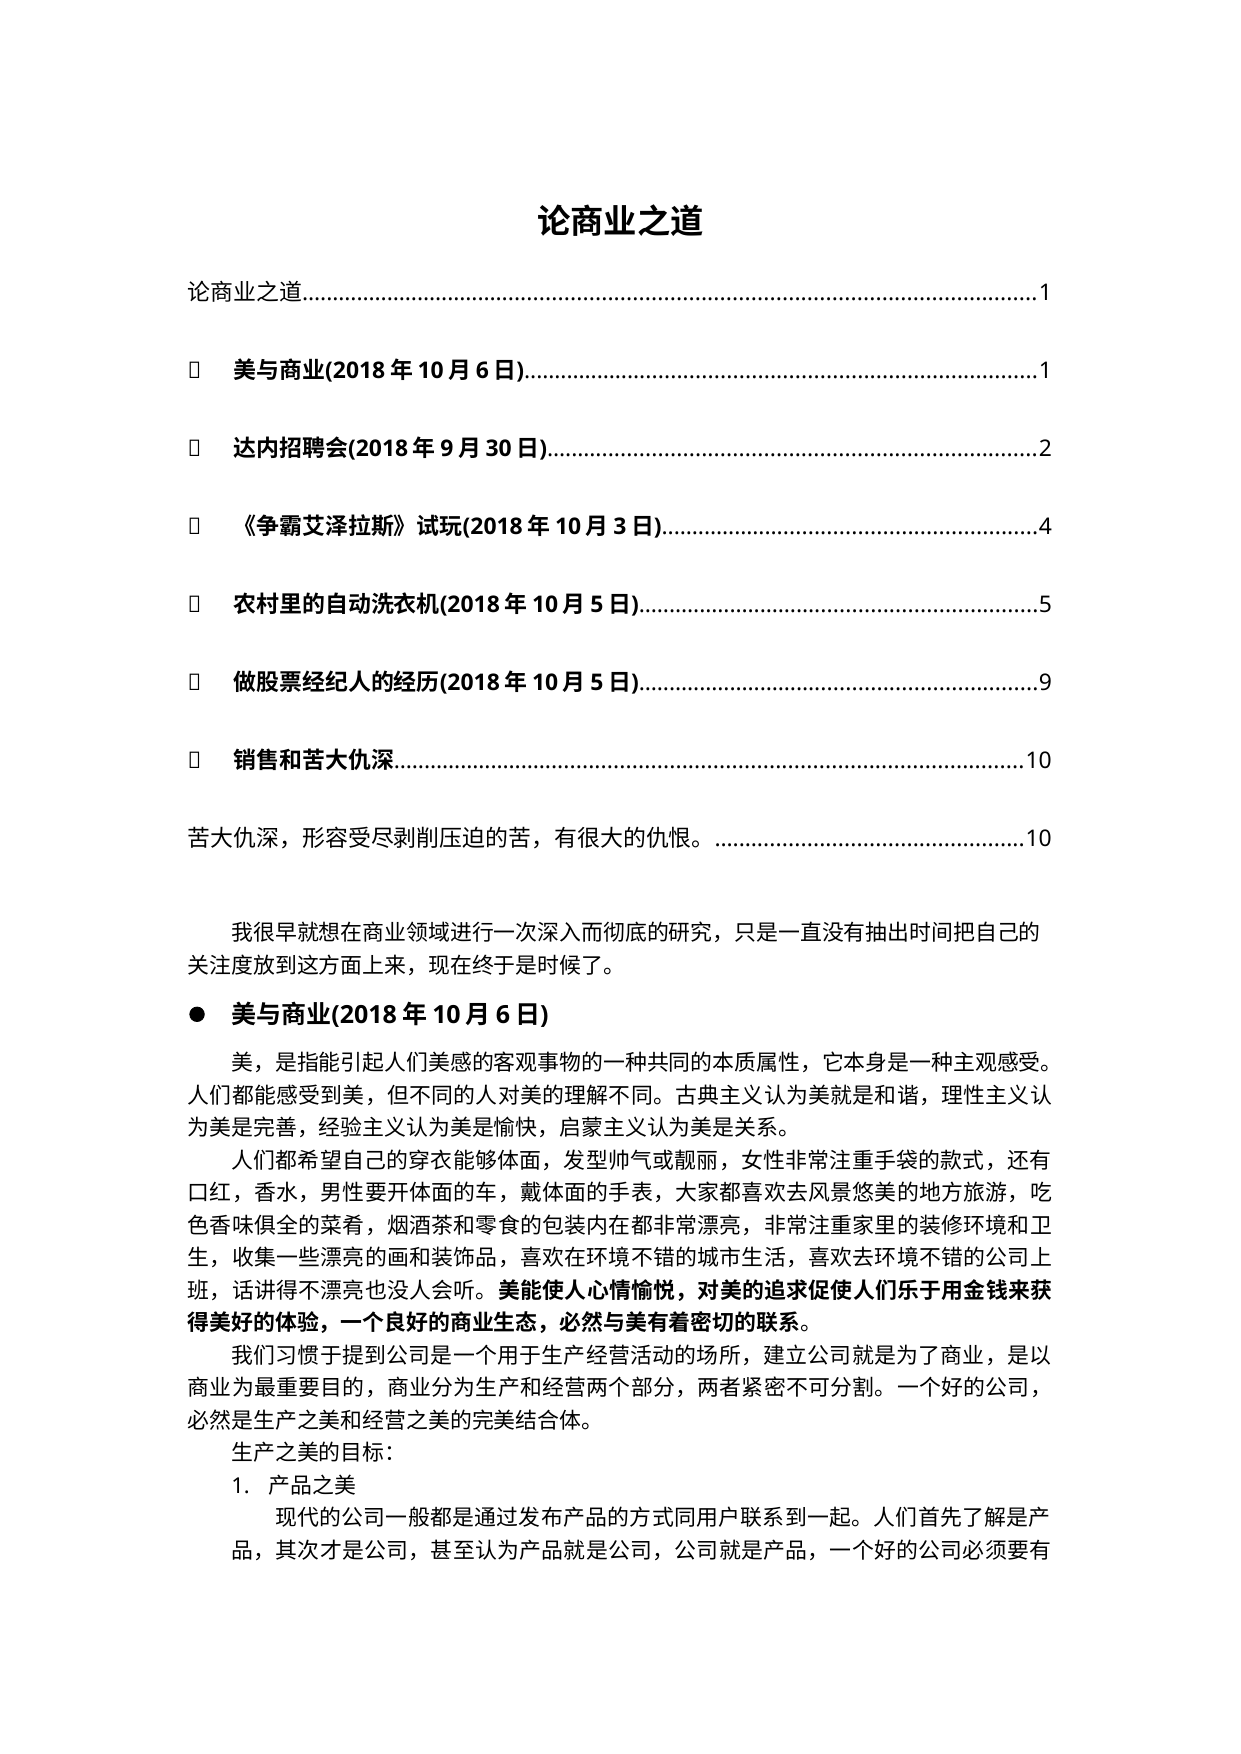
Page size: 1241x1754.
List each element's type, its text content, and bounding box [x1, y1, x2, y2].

text 人们都能感受到美，但不同的人对美的理解不同。古典主义认为美就是和谐，理性主义认为美是完善，经验主义认为美是愉快，启蒙主义认为美是关系。 [187, 1077, 1053, 1142]
text  销售和苦大仇深 10 [187, 726, 1053, 791]
text  做股票经纪人的经历(2018年10月5日) 9 [187, 648, 1053, 713]
text 苦大仇深，形容受尽剥削压迫的苦，有很大的仇恨。 10 [187, 804, 1053, 869]
text 我很早就想在商业领域进行一次深入而彻底的研究，只是一直没有抽出时间把自己的关注度放到这方面上来，现在终于是时候了。 [187, 915, 1053, 980]
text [231, 1500, 1053, 1565]
text 人们都希望自己的穿衣能够体面，发型帅气或靓丽，女性非常注重手袋的款式，还有口红，香水，男性要开体面的车，戴体面的手表，大家都喜欢去风景悠美的地方旅游，吃色香味俱全的菜肴，烟酒茶和零食的包装内在都非常漂亮，非常注重家里的装修环境和卫生，收集一些漂亮的画和装饰品，喜欢在环境不错的城市生活，喜欢去环境不错的公司上班，话讲得不漂亮也没人会听。美能使人心情愉悦，对美的追求促使人们乐于用金钱来获得美好的体验，一个良好的商业生态，必然与美有着密切的联系。 [187, 1142, 1053, 1337]
text 生产之美的目标： [187, 1435, 1053, 1467]
text 美，是指能引起人们美感的客观事物的一种共同的本质属性，它本身是一种主观感受。 [231, 1045, 1053, 1077]
list 美与商业(2018年10月6日) [187, 980, 1053, 1045]
text  《争霸艾泽拉斯》试玩(2018年10月3日) 4 [187, 492, 1053, 557]
text 我们习惯于提到公司是一个用于生产经营活动的场所，建立公司就是为了商业，是以商业为最重要目的，商业分为生产和经营两个部分，两者紧密不可分割。一个好的公司，必然是生产之美和经营之美的完美结合体。 [187, 1337, 1053, 1435]
text 论商业之道 1 [187, 258, 1053, 323]
title 论商业之道 [187, 187, 1053, 252]
text  美与商业(2018年10月6日) 1 [187, 336, 1053, 401]
text  农村里的自动洗衣机(2018年10月5日) 5 [187, 570, 1053, 635]
text  达内招聘会(2018年9月30日) 2 [187, 414, 1053, 479]
list 产品之美 [231, 1467, 1053, 1500]
